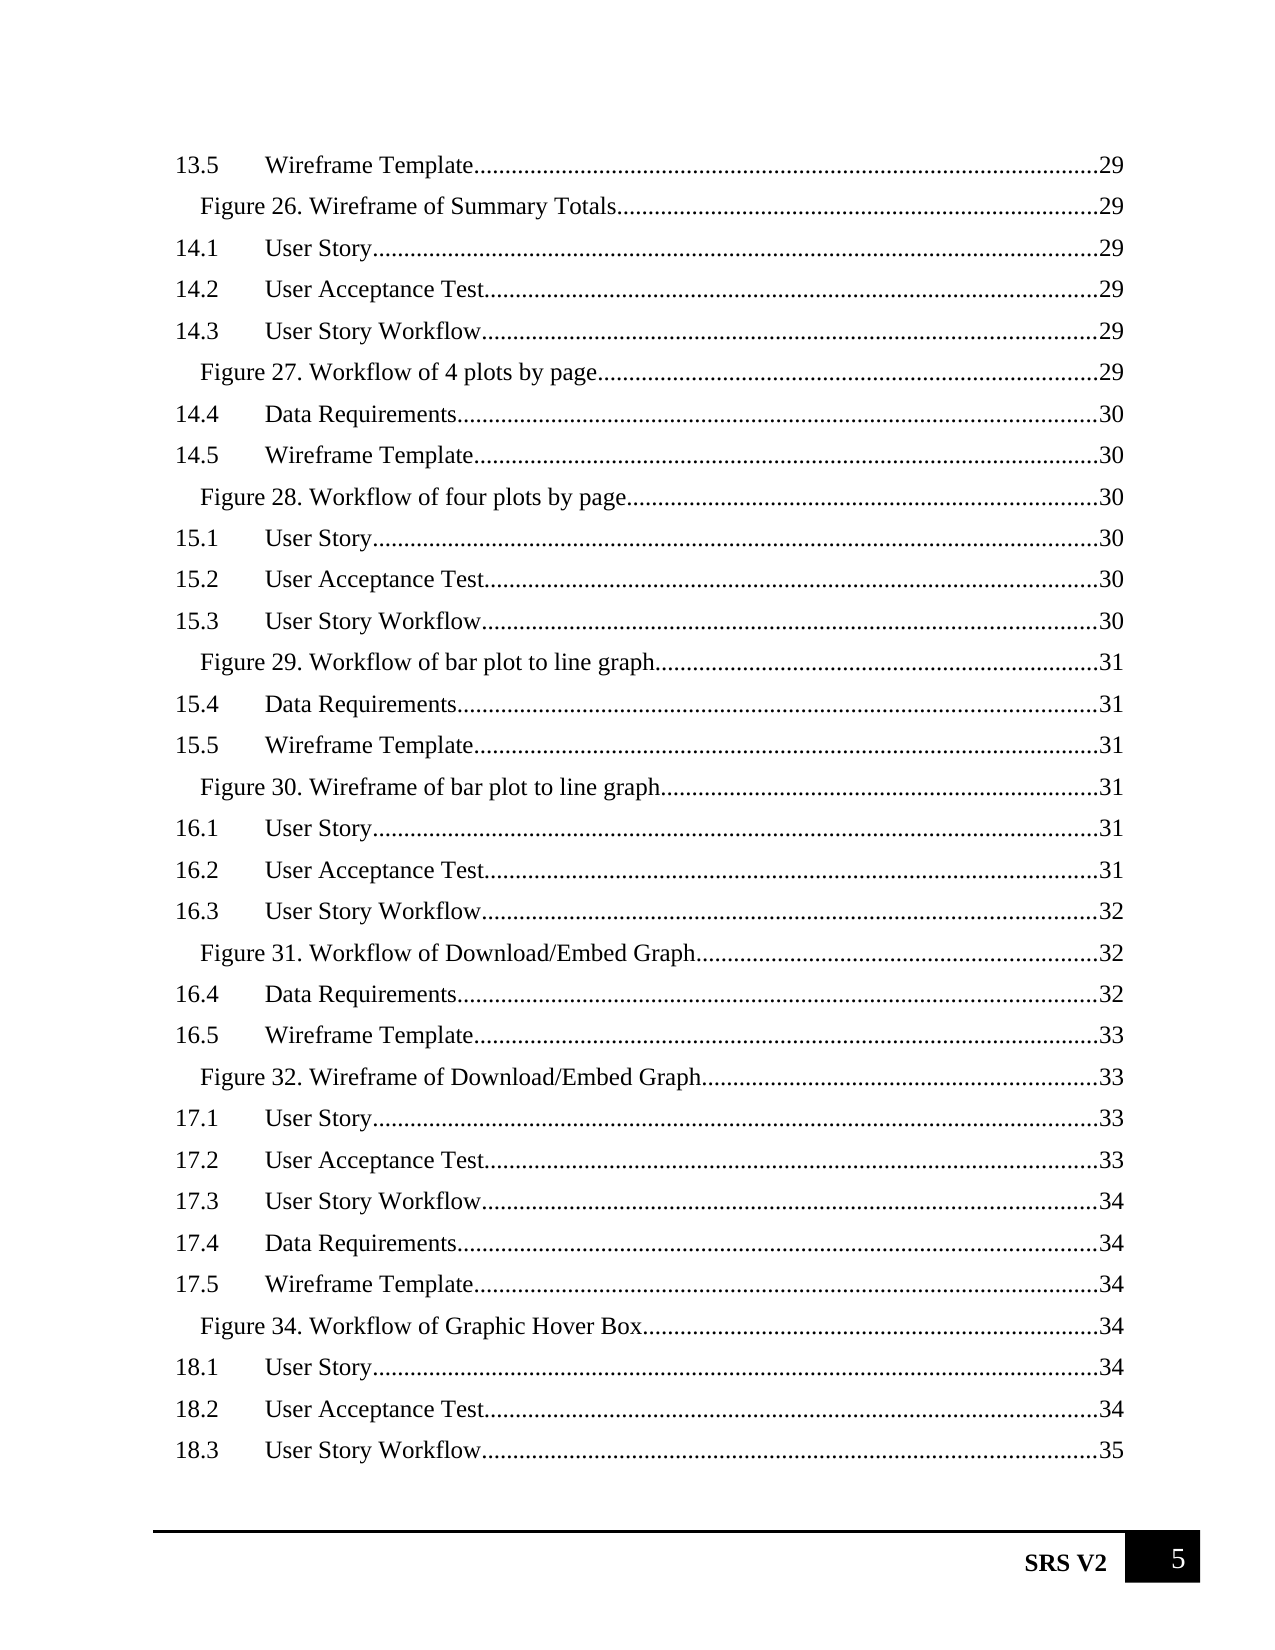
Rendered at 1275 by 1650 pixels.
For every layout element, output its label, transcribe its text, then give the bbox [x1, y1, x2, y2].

text 13.5 Wireframe Template 29 [175, 150, 1125, 179]
text 14.2 User Acceptance Test 29 [175, 274, 1125, 303]
text Figure 27. Workflow of 4 plots by page 29 [200, 357, 1125, 386]
text Figure 28. Workflow of four plots by page 30 [200, 482, 1125, 510]
text Figure 30. Wireframe of bar plot to line graph 31 [200, 772, 1125, 801]
text 16.5 Wireframe Template 33 [175, 1021, 1125, 1049]
text 16.3 User Story Workflow 32 [175, 896, 1125, 925]
text 14.4 Data Requirements 30 [175, 399, 1125, 427]
text 16.1 User Story 31 [175, 813, 1125, 842]
text 14.5 Wireframe Template 30 [175, 440, 1125, 469]
text 17.5 Wireframe Template 34 [175, 1269, 1125, 1298]
text Figure 32. Wireframe of Download/Embed Graph 33 [200, 1062, 1125, 1091]
text Figure 26. Wireframe of Summary Totals 29 [200, 191, 1125, 220]
text 18.1 User Story 34 [175, 1352, 1125, 1381]
text 17.2 User Acceptance Test 33 [175, 1145, 1125, 1174]
text 15.5 Wireframe Template 31 [175, 730, 1125, 759]
text Figure 34. Workflow of Graphic Hover Box 34 [200, 1311, 1125, 1339]
text 15.1 User Story 30 [175, 523, 1125, 552]
text 16.4 Data Requirements 32 [175, 979, 1125, 1008]
text 16.2 User Acceptance Test 31 [175, 855, 1125, 883]
text 15.3 User Story Workflow 30 [175, 606, 1125, 635]
text Figure 29. Workflow of bar plot to line graph 31 [200, 647, 1125, 676]
text 18.2 User Acceptance Test 34 [175, 1394, 1125, 1422]
text 15.2 User Acceptance Test 30 [175, 564, 1125, 593]
text 17.1 User Story 33 [175, 1103, 1125, 1132]
text 15.4 Data Requirements 31 [175, 689, 1125, 718]
text Figure 31. Workflow of Download/Embed Graph 32 [200, 938, 1125, 966]
text 17.4 Data Requirements 34 [175, 1228, 1125, 1257]
text 18.3 User Story Workflow 35 [175, 1435, 1125, 1464]
text 14.1 User Story 29 [175, 233, 1125, 262]
text 14.3 User Story Workflow 29 [175, 316, 1125, 344]
text 17.3 User Story Workflow 34 [175, 1186, 1125, 1215]
